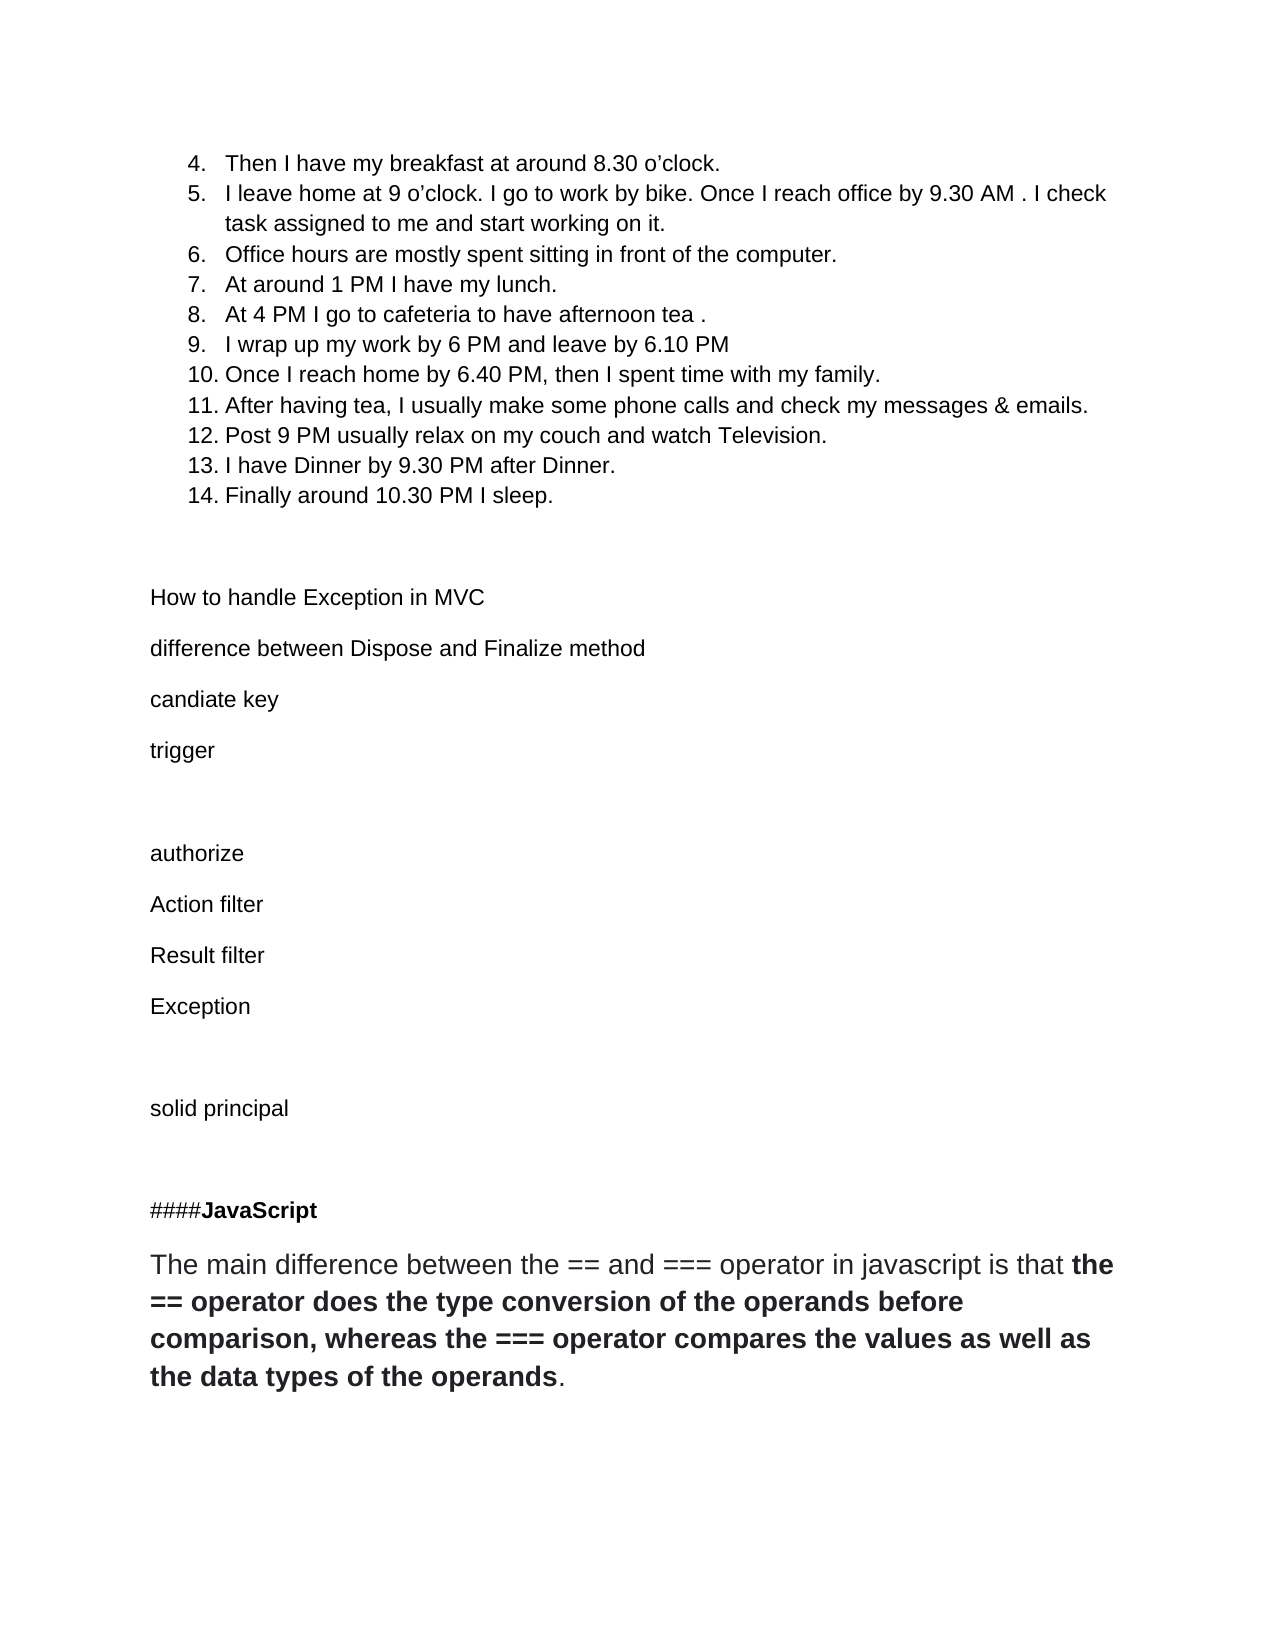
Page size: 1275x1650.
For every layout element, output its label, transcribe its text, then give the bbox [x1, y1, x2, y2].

list Then I have my breakfast at around 8.30 o’clock. [187, 150, 1125, 176]
text difference between Dispose and Finalize method [150, 635, 1125, 662]
text How to handle Exception in MVC [150, 584, 1125, 611]
text candiate key [150, 686, 1125, 713]
list Post 9 PM usually relax on my couch and watch Television. [187, 422, 1125, 448]
text authorize [150, 839, 1125, 866]
list I have Dinner by 9.30 PM after Dinner. [187, 452, 1125, 478]
text Action filter [150, 891, 1125, 917]
list At 4 PM I go to cafeteria to have afternoon tea . [187, 301, 1125, 327]
text Exception [150, 993, 1125, 1019]
text Result filter [150, 942, 1125, 968]
text solid principal [150, 1095, 1125, 1121]
list After having tea, I usually make some phone calls and check my messages & emails. [187, 392, 1125, 418]
list Once I reach home by 6.40 PM, then I spent time with my family. [187, 361, 1125, 388]
list I leave home at 9 o’clock. I go to work by bike. Once I reach office by 9.30 AM . I check task assigned to me and start working on it. [187, 180, 1125, 237]
text ####JavaScript [150, 1197, 1125, 1223]
list Office hours are mostly spent sitting in front of the computer. [187, 241, 1125, 267]
list At around 1 PM I have my lunch. [187, 271, 1125, 297]
text trigger [150, 737, 1125, 764]
text The main difference between the == and === operator in javascript is that the == operator does the type conversion of the operands before comparison, whereas the === operator compares the values as well as the data types of the operands. [150, 1248, 1125, 1392]
list I wrap up my work by 6 PM and leave by 6.10 PM [187, 331, 1125, 358]
list Finally around 10.30 PM I sleep. [187, 482, 1125, 509]
